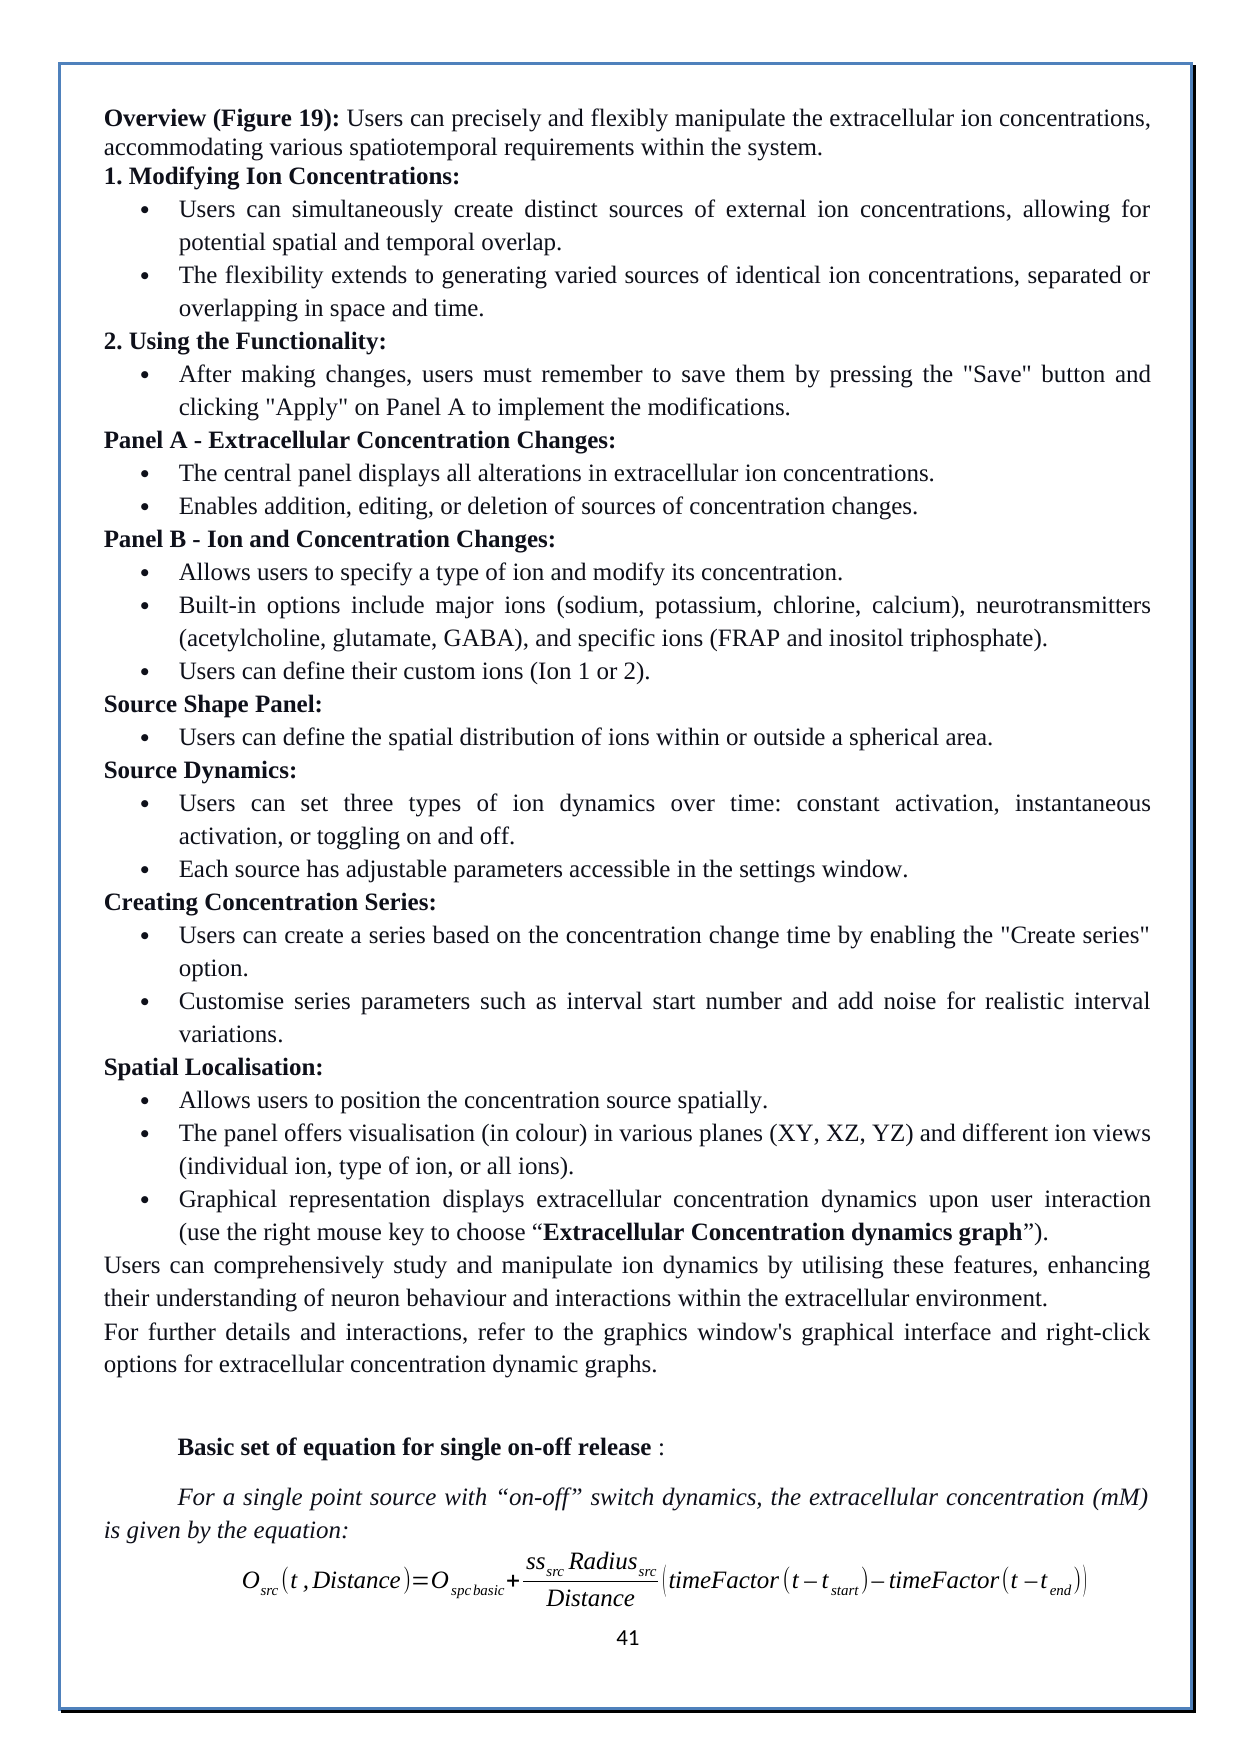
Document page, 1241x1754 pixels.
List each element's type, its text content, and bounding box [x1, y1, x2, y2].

text Panel B - Ion and Concentration Changes: [103, 524, 1152, 553]
list Users can create a series based on the concentration change time by enabling the "Create series" option. [141, 920, 1152, 982]
list The central panel displays all alterations in extracellular ion concentrations. [141, 458, 1152, 487]
text 2. Using the Functionality: [103, 326, 1152, 355]
text Panel A - Extracellular Concentration Changes: [103, 425, 1152, 454]
list Allows users to specify a type of ion and modify its concentration. [141, 557, 1152, 586]
text Source Shape Panel: [103, 689, 1152, 718]
text Users can comprehensively study and manipulate ion dynamics by utilising these features, enhancing their understanding of neuron behaviour and interactions within the extracellular environment. [103, 1251, 1152, 1312]
text 1. Modifying Ion Concentrations: [103, 161, 1152, 189]
list Graphical representation displays extracellular concentration dynamics upon user interaction (use the right mouse key to choose “Extracellular Concentration dynamics graph”). [141, 1184, 1152, 1246]
list The panel offers visualisation (in colour) in various planes (XY, XZ, YZ) and different ion views (individual ion, type of ion, or all ions). [141, 1118, 1152, 1180]
text Basic set of equation for single on-off release : [103, 1432, 1122, 1461]
list Customise series parameters such as interval start number and add noise for realistic interval variations. [141, 986, 1152, 1048]
list After making changes, users must remember to save them by pressing the "Save" button and clicking "Apply" on Panel A to implement the modifications. [141, 359, 1152, 421]
list Each source has adjustable parameters accessible in the settings window. [141, 854, 1152, 883]
text For further details and interactions, refer to the graphics window's graphical interface and right-click options for extracellular concentration dynamic graphs. [103, 1317, 1152, 1378]
list Built-in options include major ions (sodium, potassium, chlorine, calcium), neurotransmitters (acetylcholine, glutamate, GABA), and specific ions (FRAP and inositol triphosphate). [141, 590, 1152, 652]
list Users can define the spatial distribution of ions within or outside a spherical area. [141, 722, 1152, 751]
list Allows users to position the concentration source spatially. [141, 1085, 1152, 1114]
list Enables addition, editing, or deletion of sources of concentration changes. [141, 491, 1152, 520]
list Users can simultaneously create distinct sources of external ion concentrations, allowing for potential spatial and temporal overlap. [141, 194, 1152, 256]
text Spatial Localisation: [103, 1052, 1152, 1081]
list The flexibility extends to generating varied sources of identical ion concentrations, separated or overlapping in space and time. [141, 260, 1152, 322]
text For a single point source with “on-off” switch dynamics, the extracellular concentration (mM) is given by the equation: [103, 1482, 1152, 1544]
text Creating Concentration Series: [103, 887, 1152, 916]
text Overview (Figure 19): Users can precisely and flexibly manipulate the extracellular ion concentrations, accommodating various spatiotemporal requirements within the system. [103, 103, 1152, 161]
list Users can set three types of ion dynamics over time: constant activation, instantaneous activation, or toggling on and off. [141, 788, 1152, 850]
list Users can define their custom ions (Ion 1 or 2). [141, 656, 1152, 685]
text Source Dynamics: [103, 755, 1152, 784]
